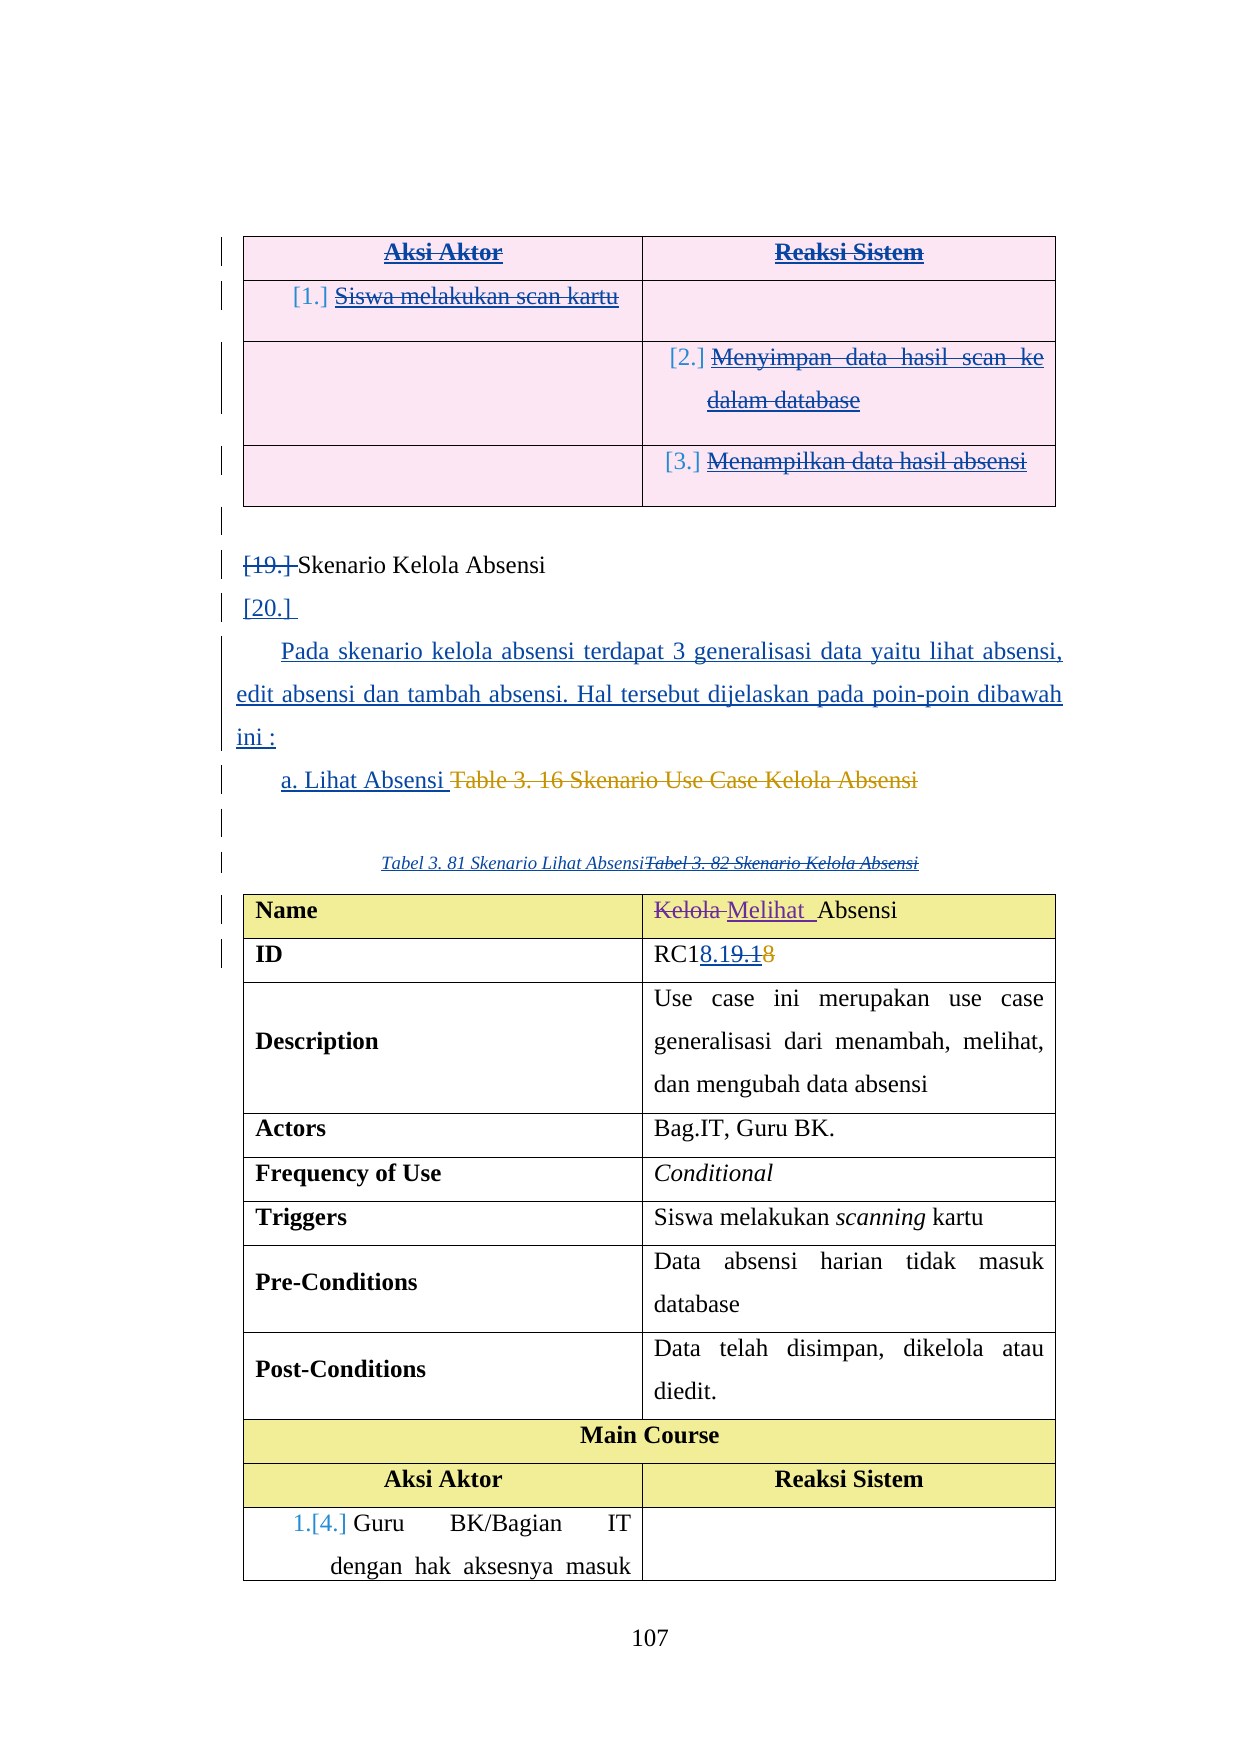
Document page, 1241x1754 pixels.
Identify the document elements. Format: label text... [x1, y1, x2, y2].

table_cell Post-Conditions [244, 1333, 642, 1419]
list Skenario Kelola Absensi [243, 550, 1063, 578]
table_header Absensi [643, 895, 1055, 938]
table_cell Use case ini merupakan use case generalisasi dari menambah, melihat, dan mengubah data absensi [643, 983, 1055, 1112]
table_cell Actors [244, 1114, 642, 1157]
table_cell Conditional [643, 1158, 1055, 1201]
table_cell Pre-Conditions [244, 1246, 642, 1332]
table_cell Data absensi harian tidak masuk database [643, 1246, 1055, 1332]
table_cell Triggers [244, 1202, 642, 1245]
table_cell ID [244, 939, 642, 982]
table_header Name [244, 895, 642, 938]
table_cell [643, 1508, 1055, 1580]
table_cell Aksi Aktor [244, 1464, 642, 1507]
table_cell Bag.IT, Guru BK. [643, 1114, 1055, 1157]
table_cell Description [244, 983, 642, 1112]
table_cell RC1 [643, 939, 1055, 982]
table_cell Reaksi Sistem [643, 1464, 1055, 1507]
table_cell Frequency of Use [244, 1158, 642, 1201]
table_cell Data telah disimpan, dikelola atau diedit. [643, 1333, 1055, 1419]
table_cell Siswa melakukan scanning kartu [643, 1202, 1055, 1245]
table_cell Main Course [244, 1420, 1055, 1463]
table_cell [244, 1508, 642, 1580]
